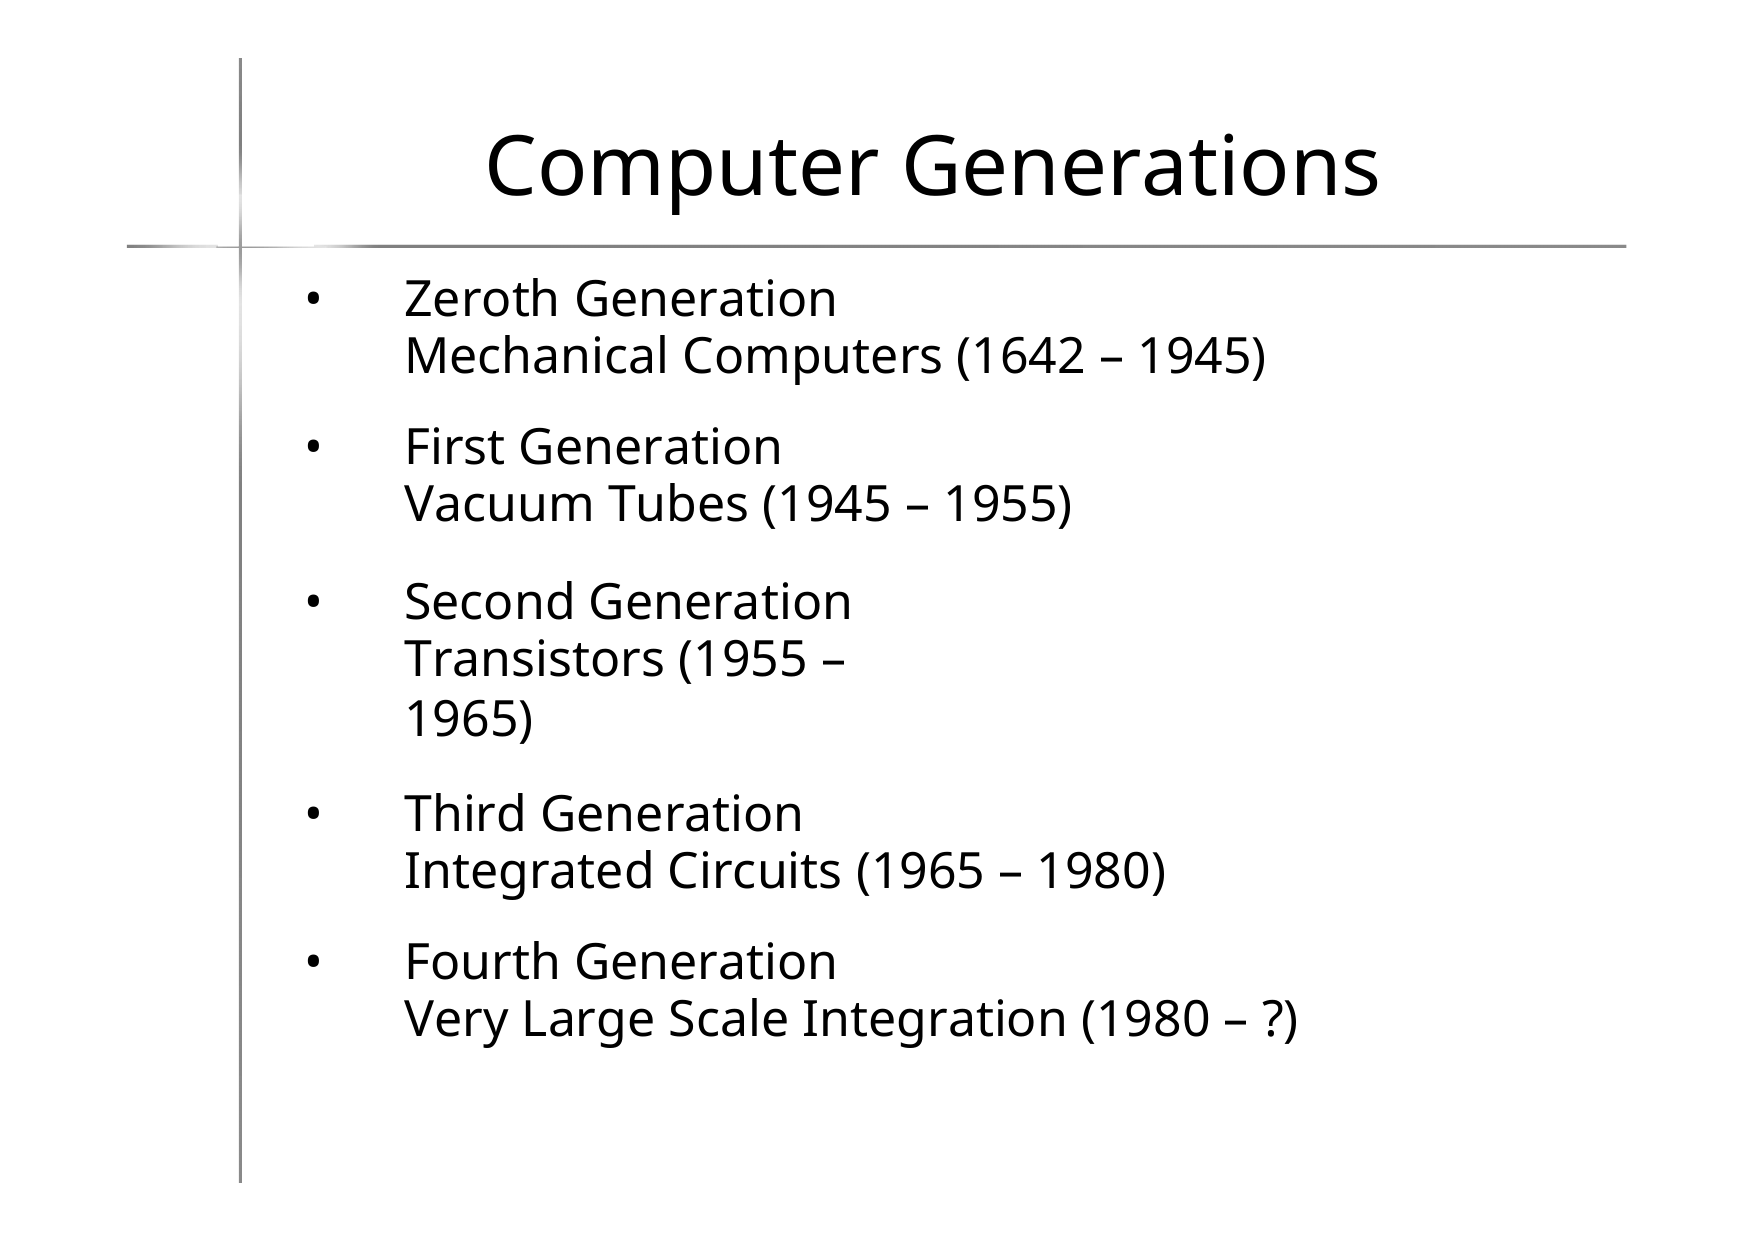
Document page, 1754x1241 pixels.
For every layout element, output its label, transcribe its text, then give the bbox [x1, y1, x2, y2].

text Integrated Circuits (1965 – 1980) [404, 843, 1637, 900]
list Zeroth Generation [304, 271, 1637, 328]
list Second Generation Transistors (1955 – 1965) [304, 572, 977, 752]
list Third Generation [304, 786, 1637, 843]
picture [126, 58, 1627, 1183]
list First Generation [304, 419, 1637, 476]
text Mechanical Computers (1642 – 1945) [404, 328, 1637, 385]
text Vacuum Tubes (1945 – 1955) [404, 476, 1637, 533]
text Very Large Scale Integration (1980 – ?) [404, 991, 1637, 1048]
subtitle Computer Generations [296, 107, 1570, 220]
list Fourth Generation [304, 934, 1637, 991]
